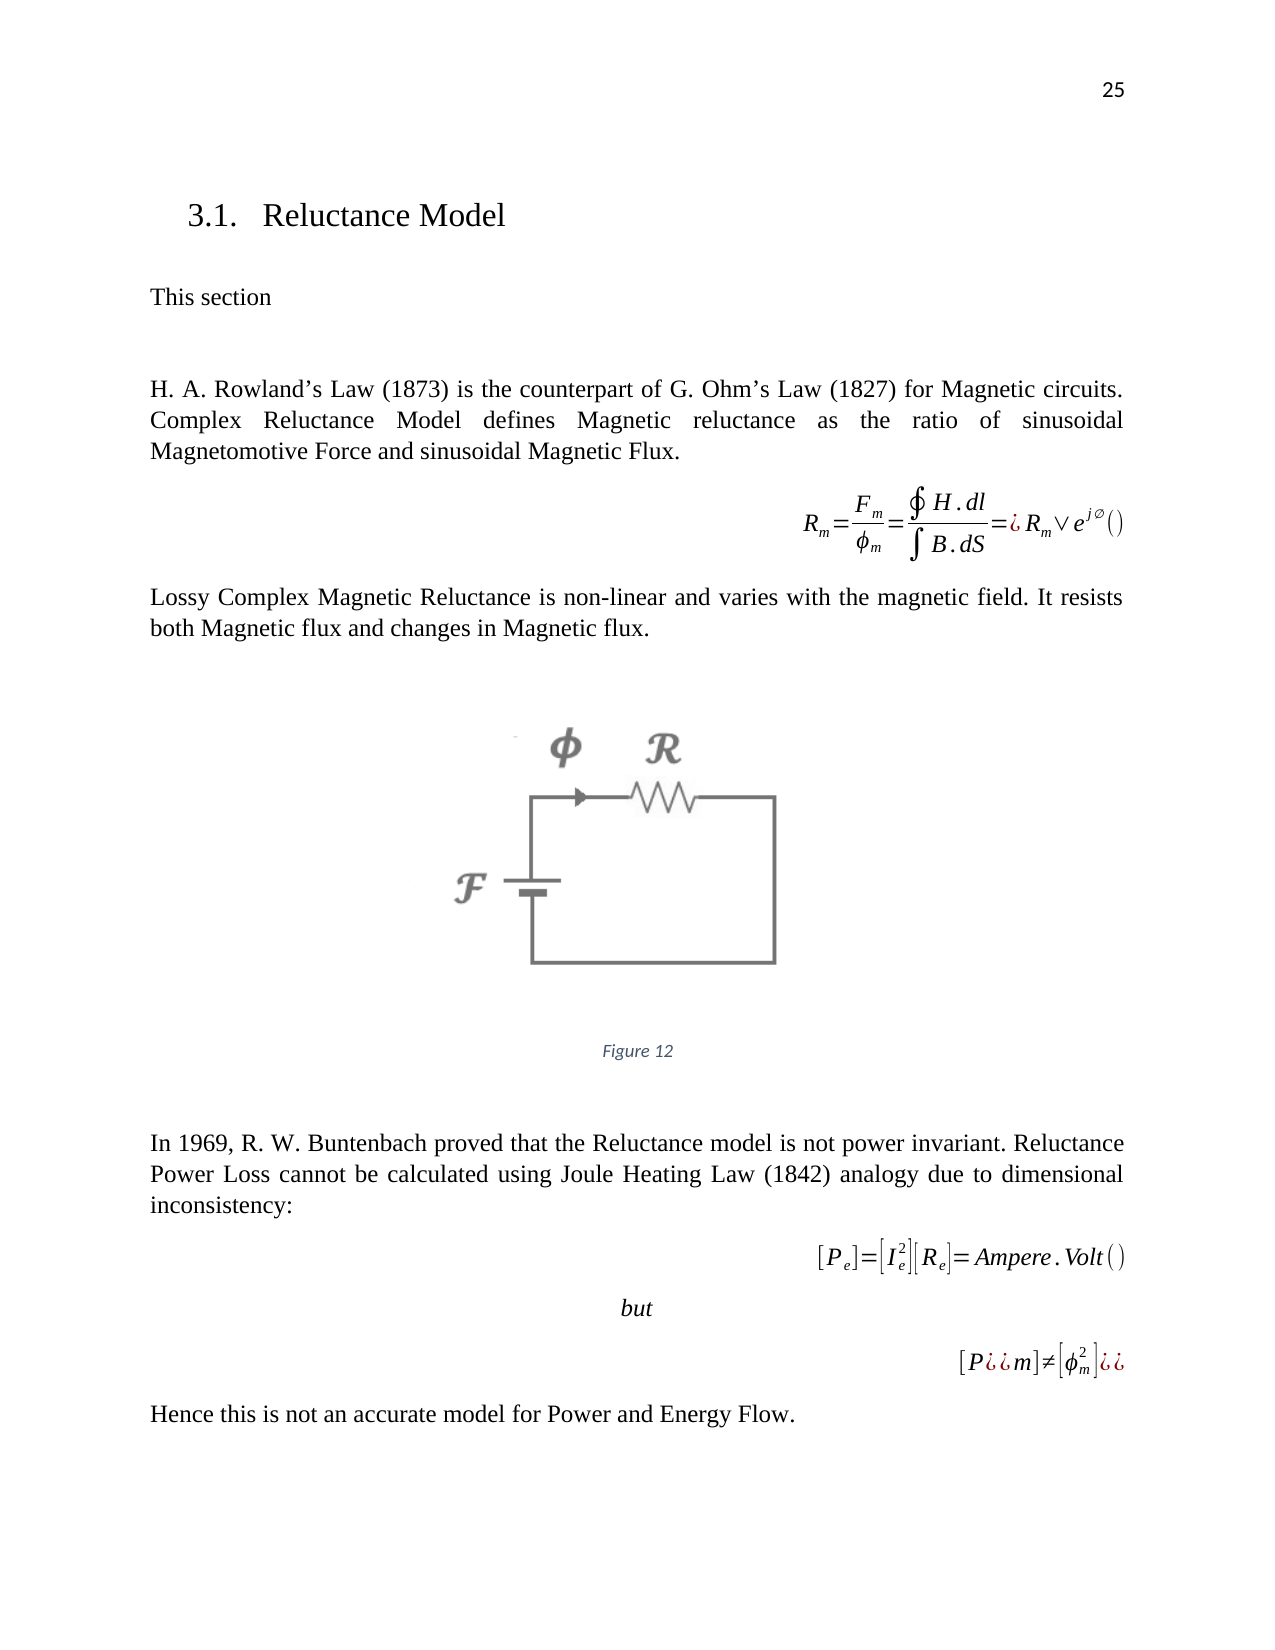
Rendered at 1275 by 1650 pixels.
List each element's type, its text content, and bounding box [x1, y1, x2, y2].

text H. A. Rowland’s Law (1873) is the counterpart of G. Ohm’s Law (1827) for Magnetic circuits. Complex Reluctance Model defines Magnetic reluctance as the ratio of sinusoidal Magnetomotive Force and sinusoidal Magnetic Flux. [150, 374, 1125, 465]
text Lossy Complex Magnetic Reluctance is non-linear and varies with the magnetic field. It resists both Magnetic flux and changes in Magnetic flux. [150, 582, 1125, 642]
text Hence this is not an accurate model for Power and Energy Flow. [150, 1399, 1125, 1428]
text In 1969, R. W. Buntenbach proved that the Reluctance model is not power invariant. Reluctance Power Loss cannot be calculated using Joule Heating Law (1842) analogy due to dimensional inconsistency: [150, 1128, 1125, 1219]
text Figure 12 [150, 1039, 1125, 1062]
text This section [150, 282, 1125, 310]
subtitle Reluctance Model [187, 195, 1125, 233]
